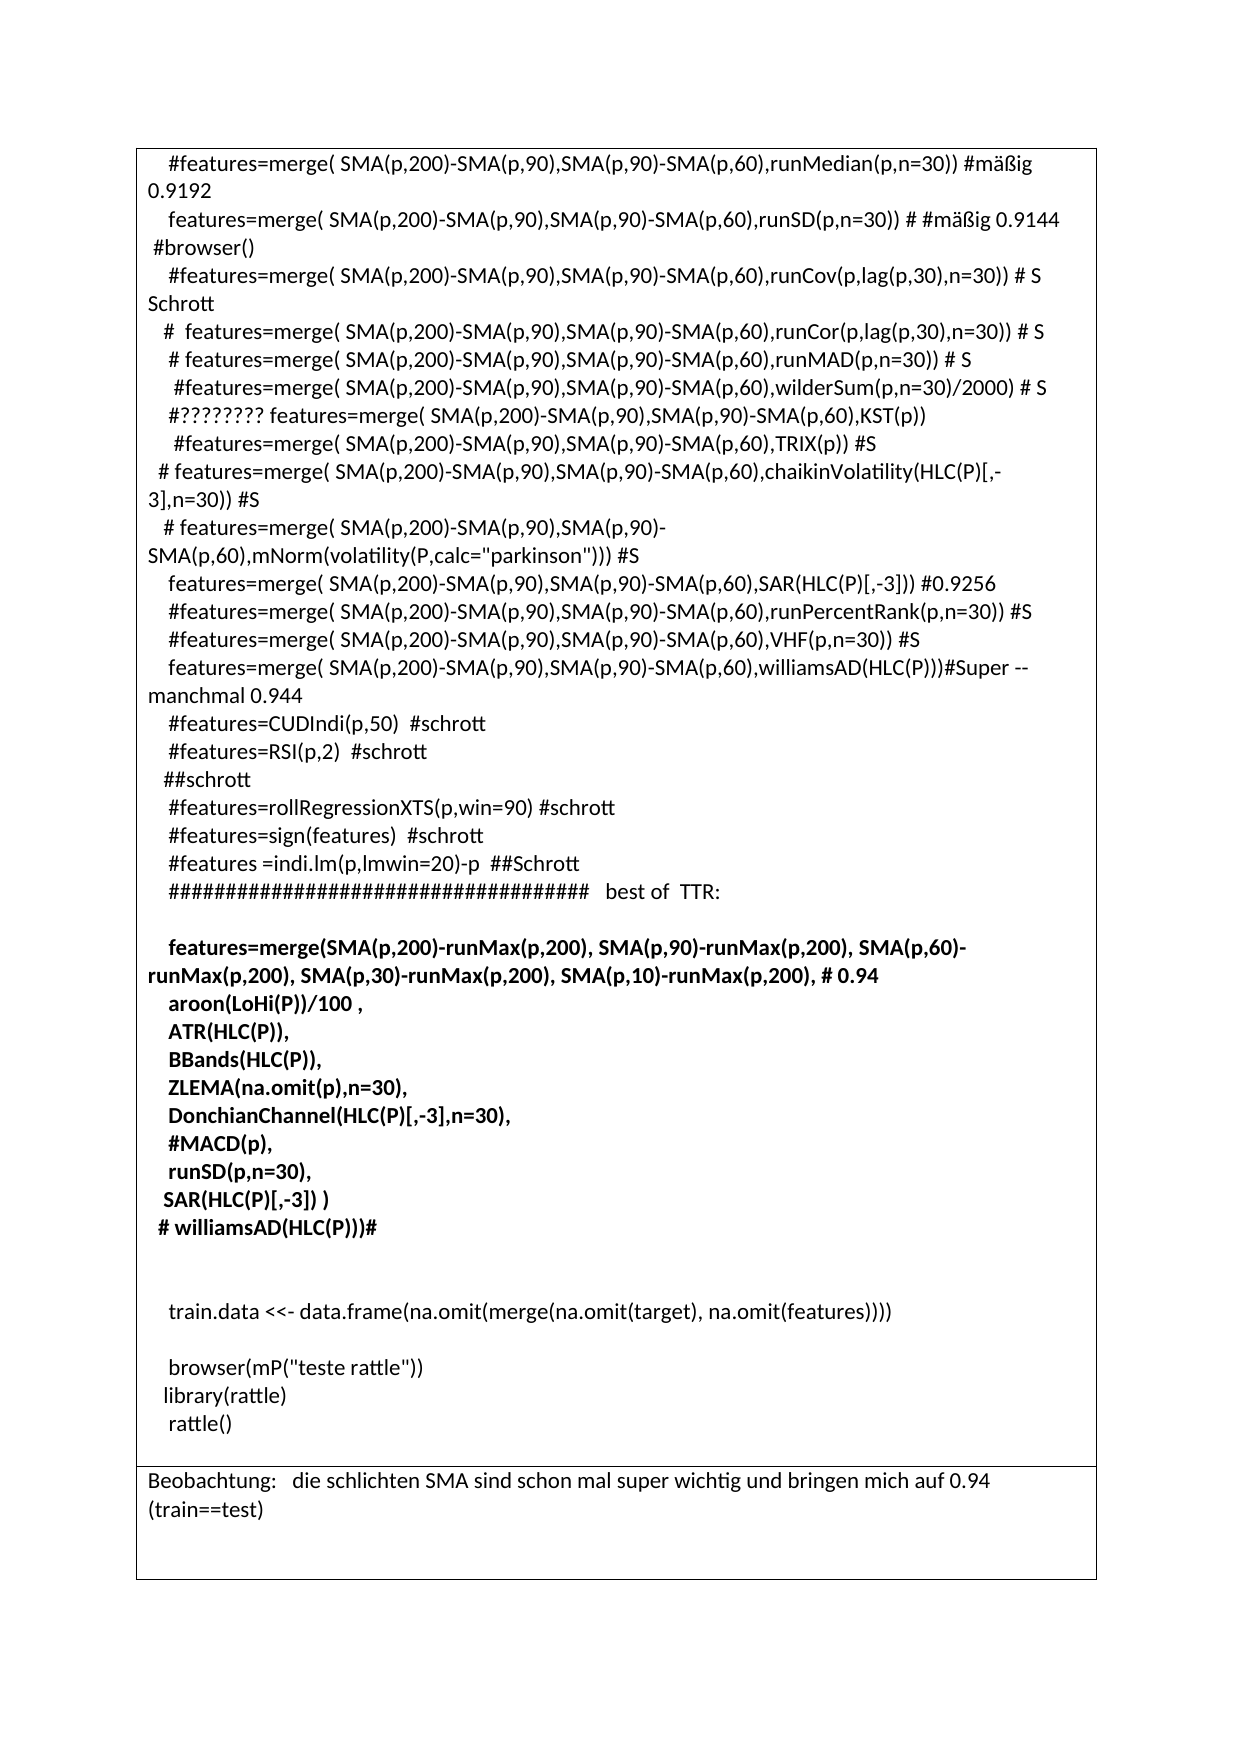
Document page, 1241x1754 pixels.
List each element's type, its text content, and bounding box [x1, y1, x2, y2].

table_cell Beobachtung: die schlichten SMA sind schon mal super wichtig und bringen mich auf 0.94 (train==test) [137, 1467, 1096, 1579]
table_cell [137, 149, 1096, 1466]
